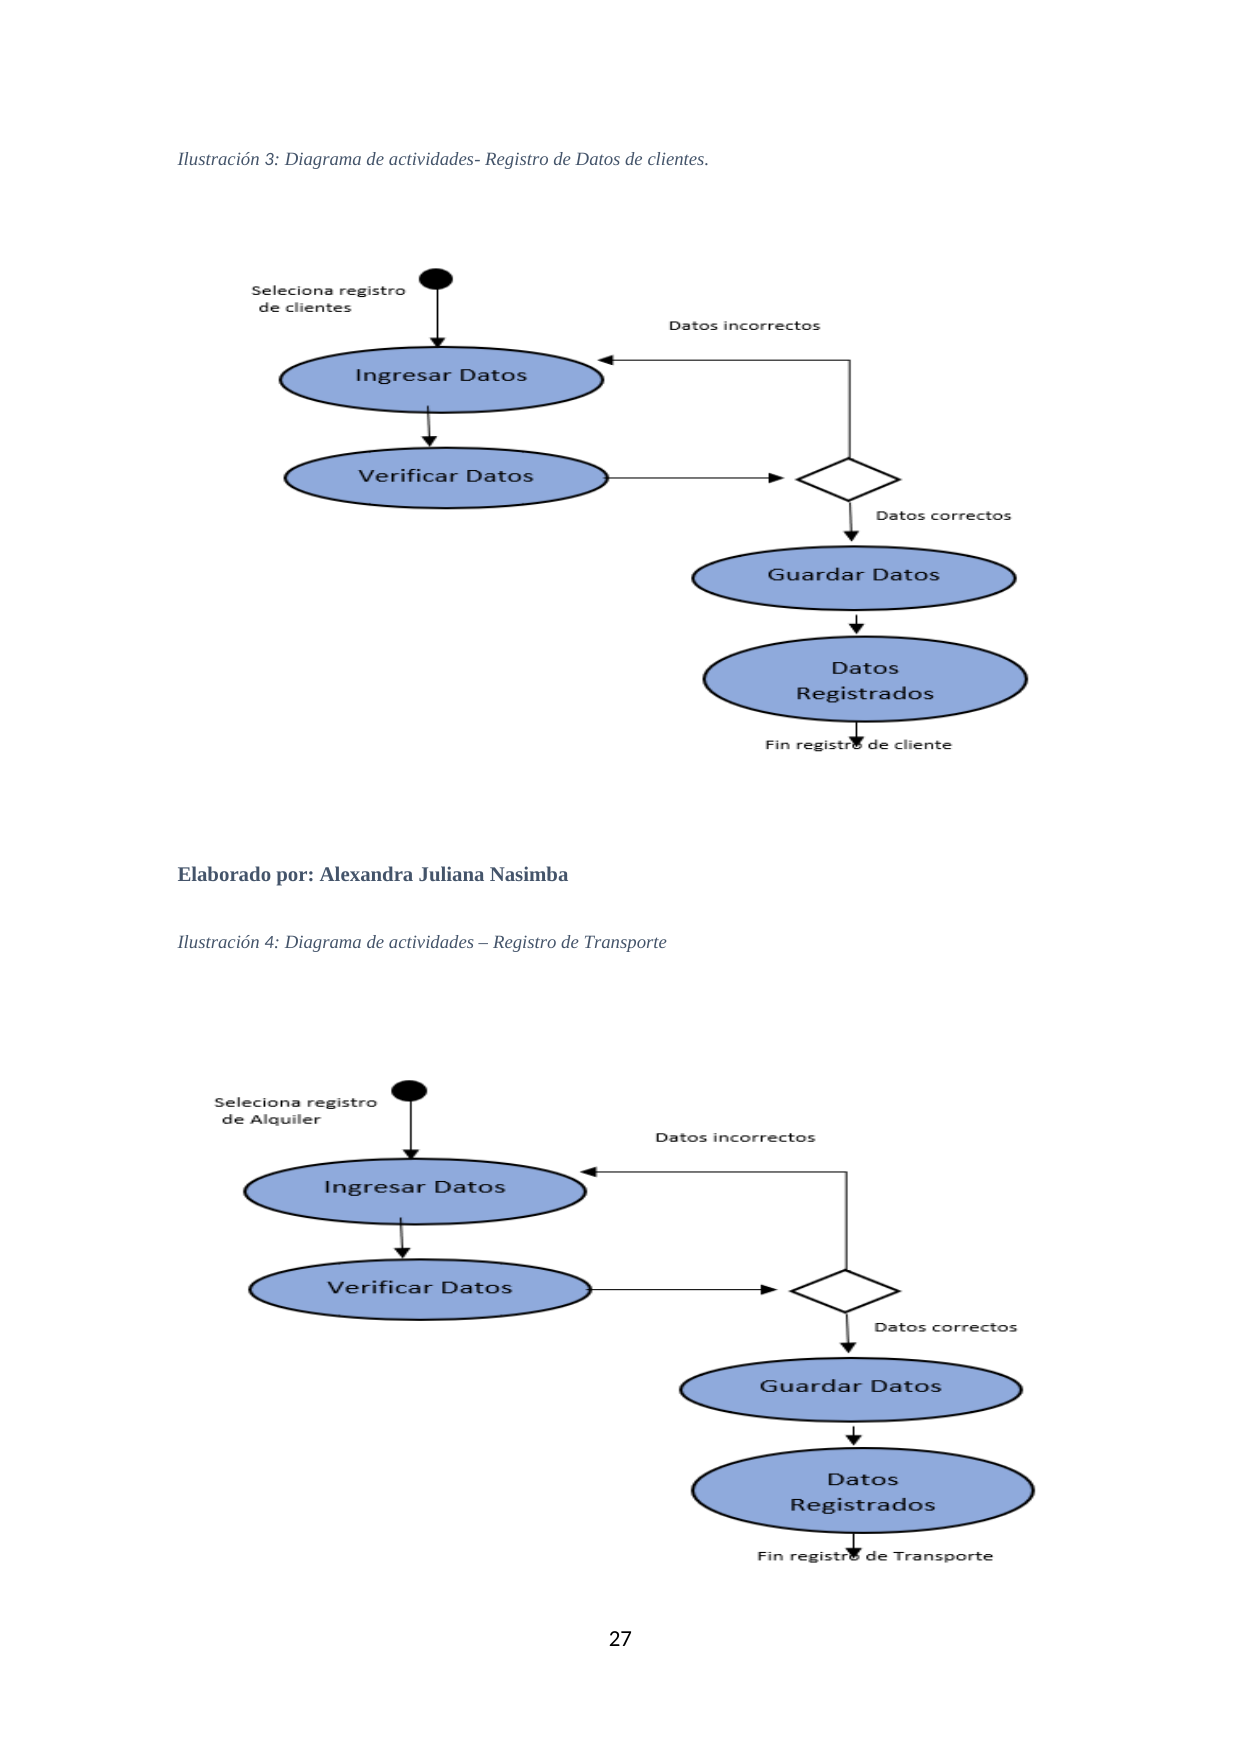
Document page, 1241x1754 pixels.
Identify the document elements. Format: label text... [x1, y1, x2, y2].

text Ilustración 4: Diagrama de actividades – Registro de Transporte [177, 931, 1063, 953]
text Ilustración 3: Diagrama de actividades- Registro de Datos de clientes. [177, 148, 1063, 171]
picture [179, 260, 1063, 795]
picture [179, 1068, 1063, 1587]
